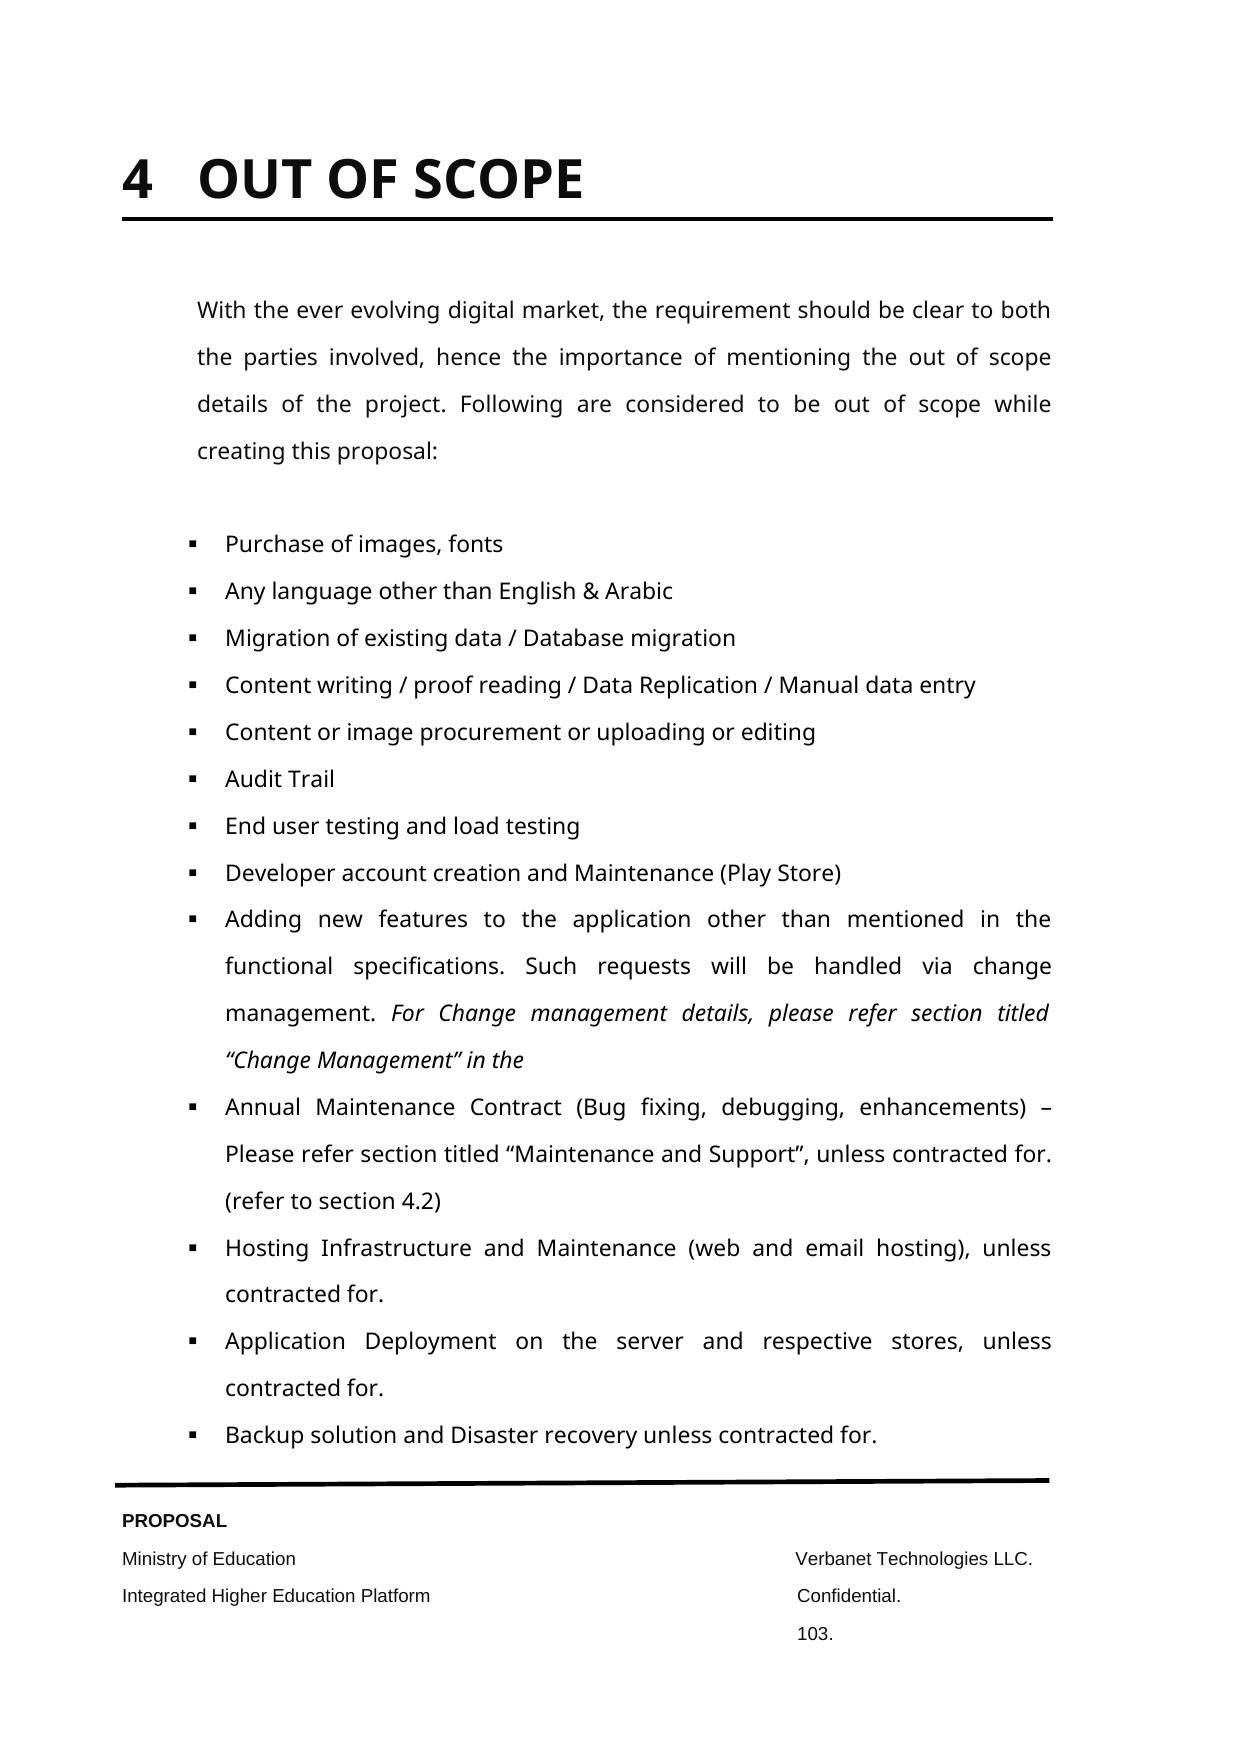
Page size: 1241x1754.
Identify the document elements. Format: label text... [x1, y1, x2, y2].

list Annual Maintenance Contract (Bug fixing, debugging, enhancements) – Please refer section titled “Maintenance and Support”, unless contracted for.(refer to section 4.2) [187, 1091, 1053, 1216]
text With the ever evolving digital market, the requirement should be clear to both the parties involved, hence the importance of mentioning the out of scope details of the project. Following are considered to be out of scope while creating this proposal: [197, 294, 1053, 466]
list Application Deployment on the server and respective stores, unless contracted for. [187, 1325, 1053, 1403]
list End user testing and load testing [187, 809, 1053, 841]
list Developer account creation and Maintenance (Play Store) [187, 856, 1053, 888]
list Backup solution and Disaster recovery unless contracted for. [187, 1419, 1053, 1450]
list Any language other than English & Arabic [187, 575, 1053, 606]
list Content writing / proof reading / Data Replication / Manual data entry [187, 669, 1053, 700]
list Audit Trail [187, 763, 1053, 794]
subtitle OUT OF SCOPE [122, 141, 1053, 217]
list Migration of existing data / Database migration [187, 622, 1053, 653]
list Adding new features to the application other than mentioned in the functional specifications. Such requests will be handled via change management. For Change management details, please refer section titled “Change Management” in the [187, 903, 1053, 1075]
list Hosting Infrastructure and Maintenance (web and email hosting), unless contracted for. [187, 1231, 1053, 1309]
list Content or image procurement or uploading or editing [187, 716, 1053, 747]
list Purchase of images, fonts [187, 528, 1053, 559]
